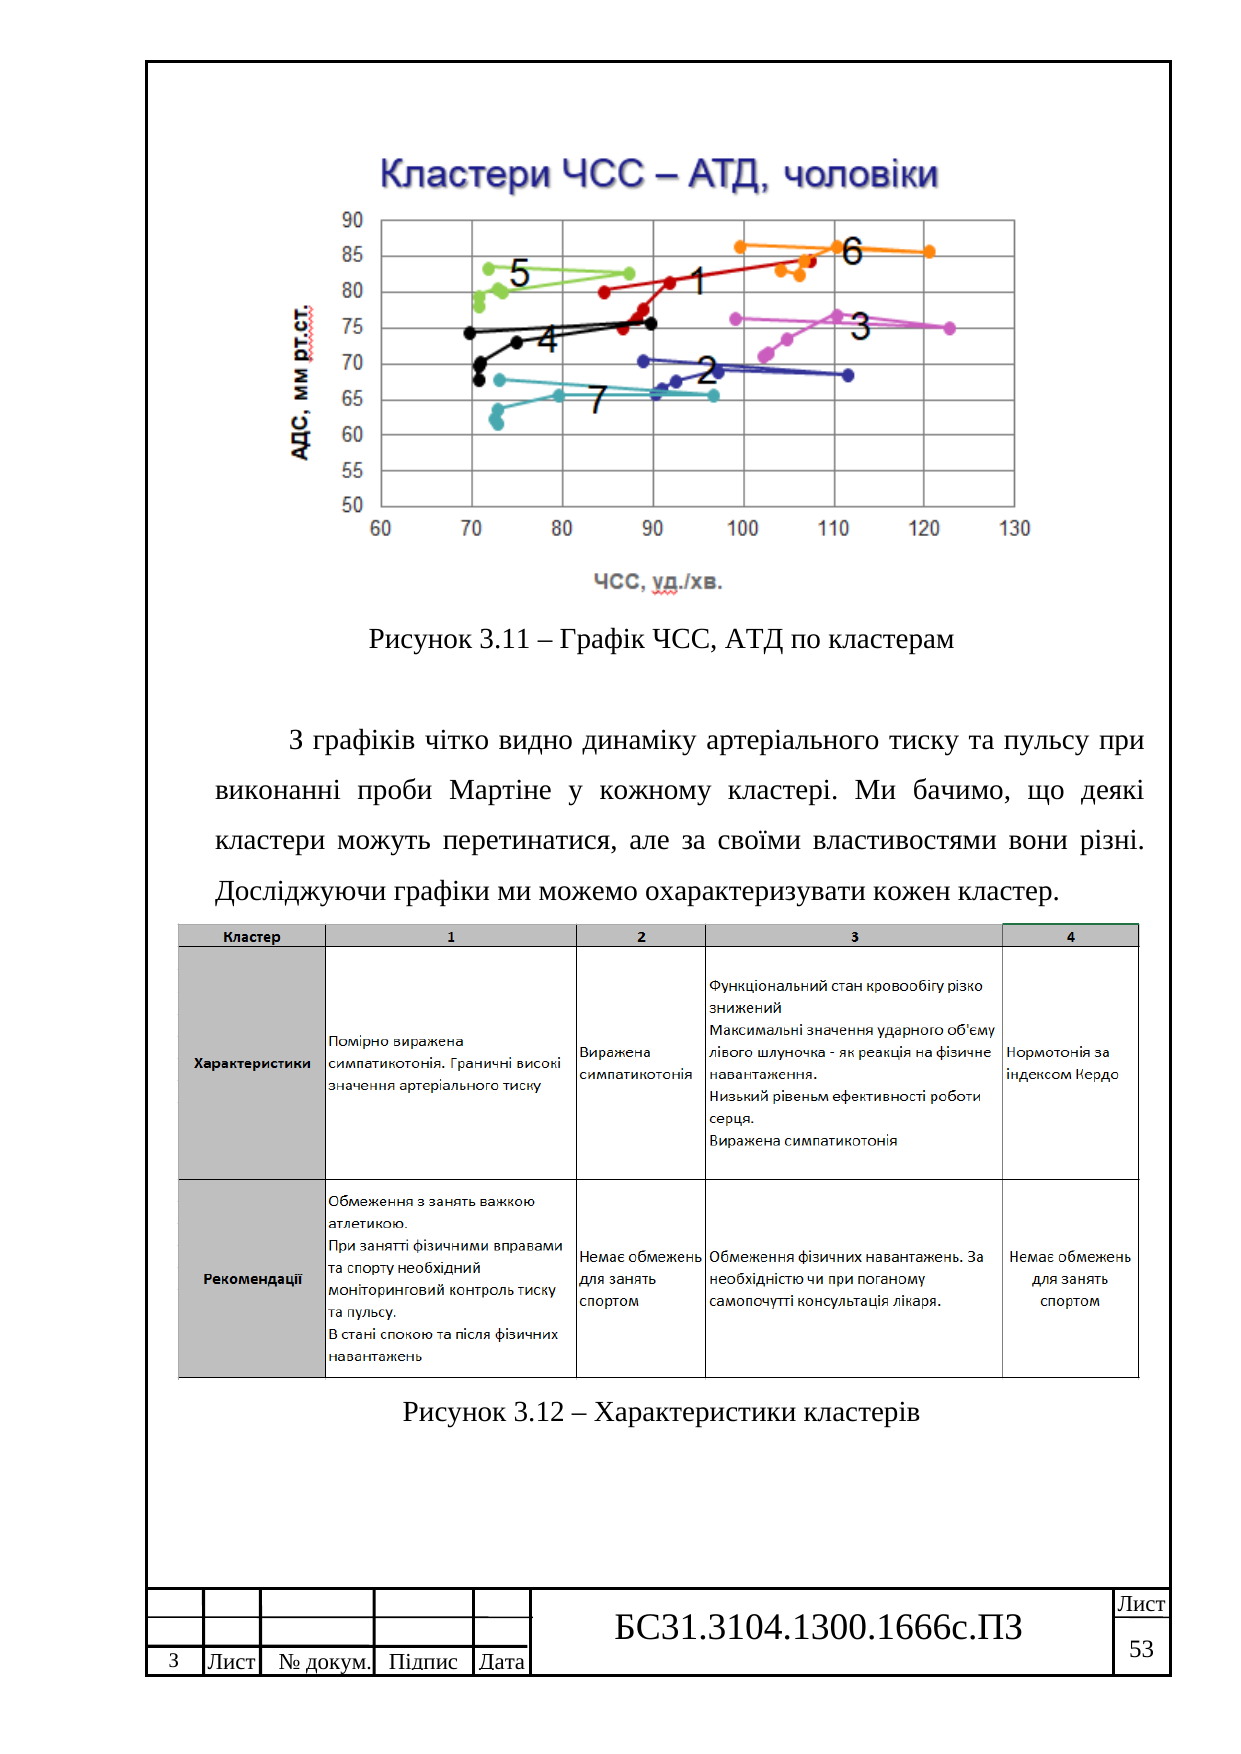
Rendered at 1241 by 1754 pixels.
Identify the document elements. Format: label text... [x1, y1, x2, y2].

picture [177, 923, 1140, 1380]
text З графіків чітко видно динаміку артеріального тиску та пульсу при виконанні проби Мартіне у кожному кластері. Ми бачимо, що деякі кластери можуть перетинатися, але за своїми властивостями вони різні. Досліджуючи графіки ми можемо охарактеризувати кожен кластер. [215, 722, 1146, 906]
picture [284, 118, 1039, 608]
text Рисунок 3.12 – Характеристики кластерів [177, 1394, 1146, 1427]
text Рисунок 3.11 – Графік ЧСС, АТД по кластерам [177, 621, 1146, 655]
